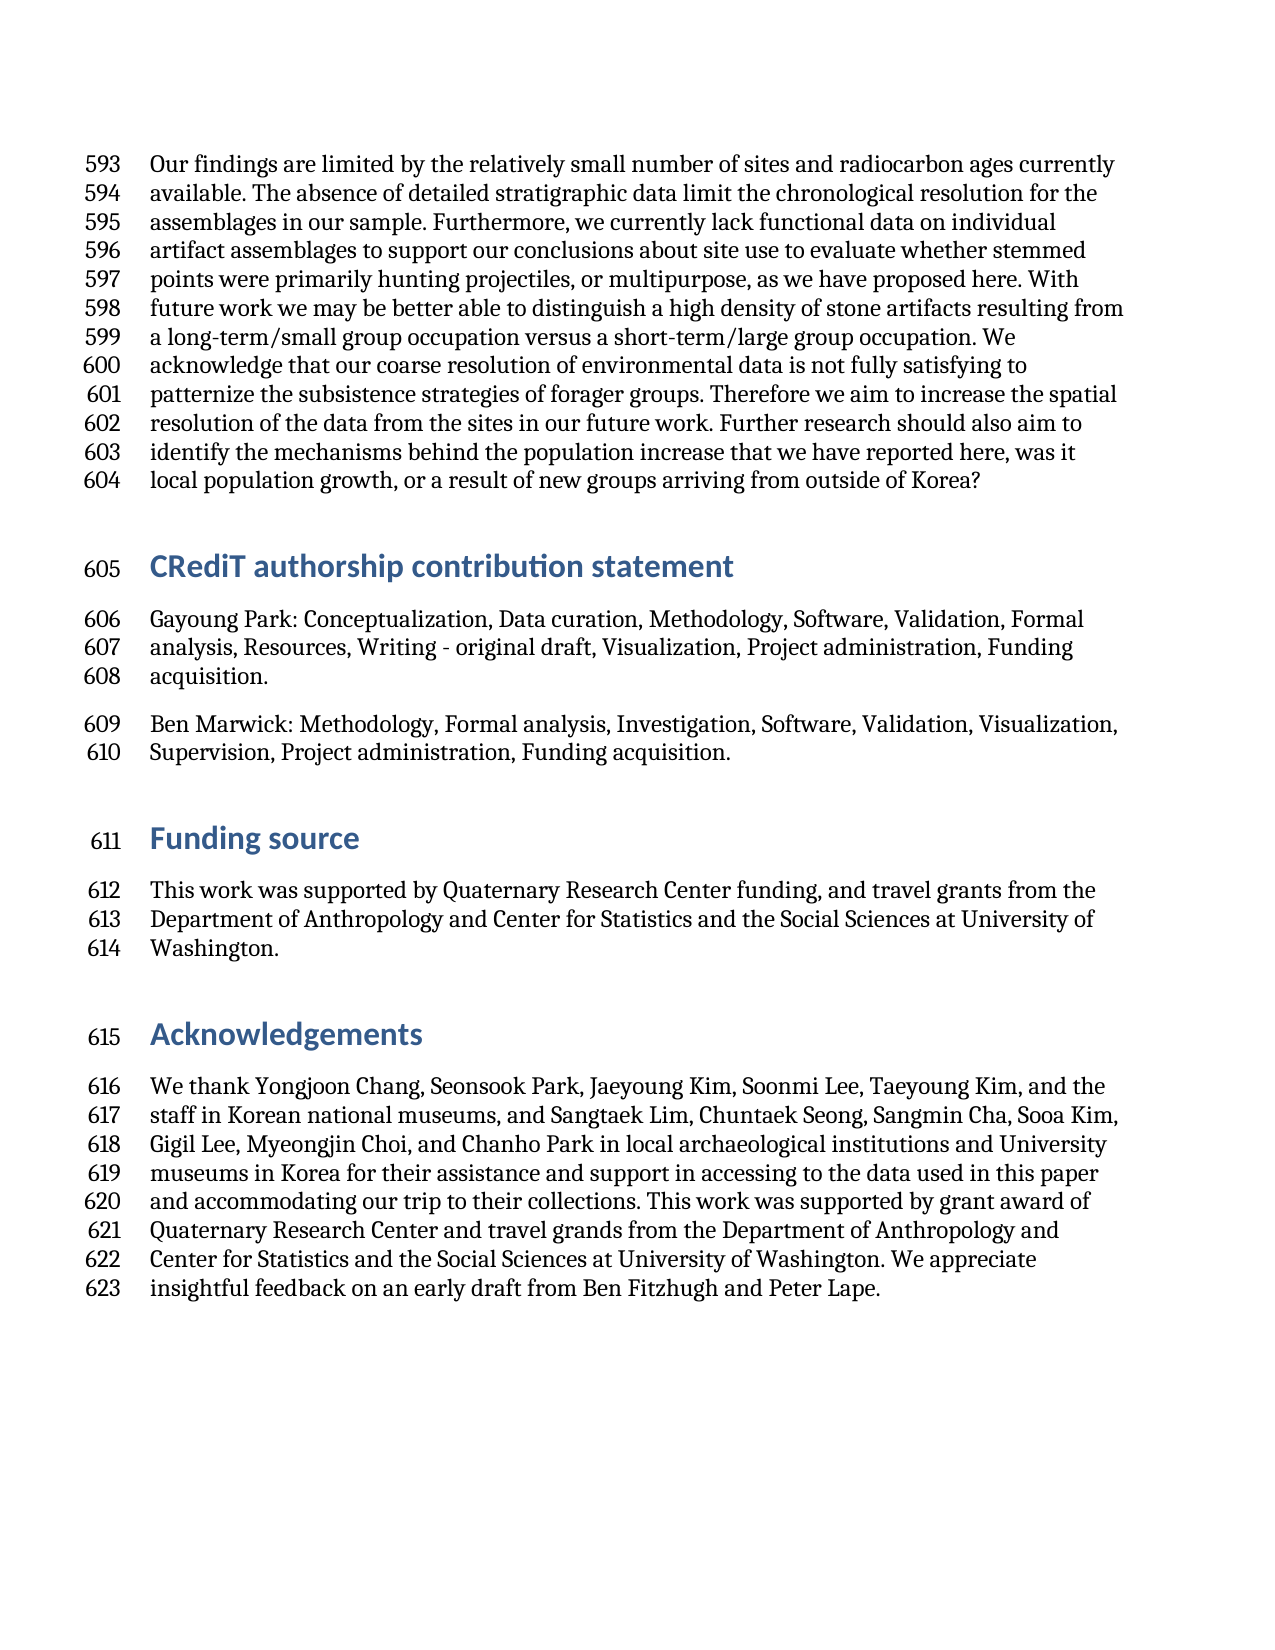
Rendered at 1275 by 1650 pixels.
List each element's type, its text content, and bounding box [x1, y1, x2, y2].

subtitle Acknowledgements [150, 1013, 1125, 1053]
subtitle Funding source [150, 817, 1125, 858]
text We thank Yongjoon Chang, Seonsook Park, Jaeyoung Kim, Soonmi Lee, Taeyoung Kim, and the staff in Korean national museums, and Sangtaek Lim, Chuntaek Seong, Sangmin Cha, Sooa Kim, Gigil Lee, Myeongjin Choi, and Chanho Park in local archaeological institutions and University museums in Korea for their assistance and support in accessing to the data used in this paper and accommodating our trip to their collections. This work was supported by grant award of Quaternary Research Center and travel grands from the Department of Anthropology and Center for Statistics and the Social Sciences at University of Washington. We appreciate insightful feedback on an early draft from Ben Fitzhugh and Peter Lape. [150, 1072, 1125, 1302]
text Gayoung Park: Conceptualization, Data curation, Methodology, Software, Validation, Formal analysis, Resources, Writing - original draft, Visualization, Project administration, Funding acquisition. [150, 604, 1125, 691]
subtitle CRediT authorship contribution statement [150, 545, 1125, 586]
text Ben Marwick: Methodology, Formal analysis, Investigation, Software, Validation, Visualization, Supervision, Project administration, Funding acquisition. [150, 709, 1125, 767]
text Our findings are limited by the relatively small number of sites and radiocarbon ages currently available. The absence of detailed stratigraphic data limit the chronological resolution for the assemblages in our sample. Furthermore, we currently lack functional data on individual artifact assemblages to support our conclusions about site use to evaluate whether stemmed points were primarily hunting projectiles, or multipurpose, as we have proposed here. With future work we may be better able to distinguish a high density of stone artifacts resulting from a long-term/small group occupation versus a short-term/large group occupation. We acknowledge that our coarse resolution of environmental data is not fully satisfying to patternize the subsistence strategies of forager groups. Therefore we aim to increase the spatial resolution of the data from the sites in our future work. Further research should also aim to identify the mechanisms behind the population increase that we have reported here, was it local population growth, or a result of new groups arriving from outside of Korea? [150, 150, 1125, 495]
text This work was supported by Quaternary Research Center funding, and travel grants from the Department of Anthropology and Center for Statistics and the Social Sciences at University of Washington. [150, 876, 1125, 963]
